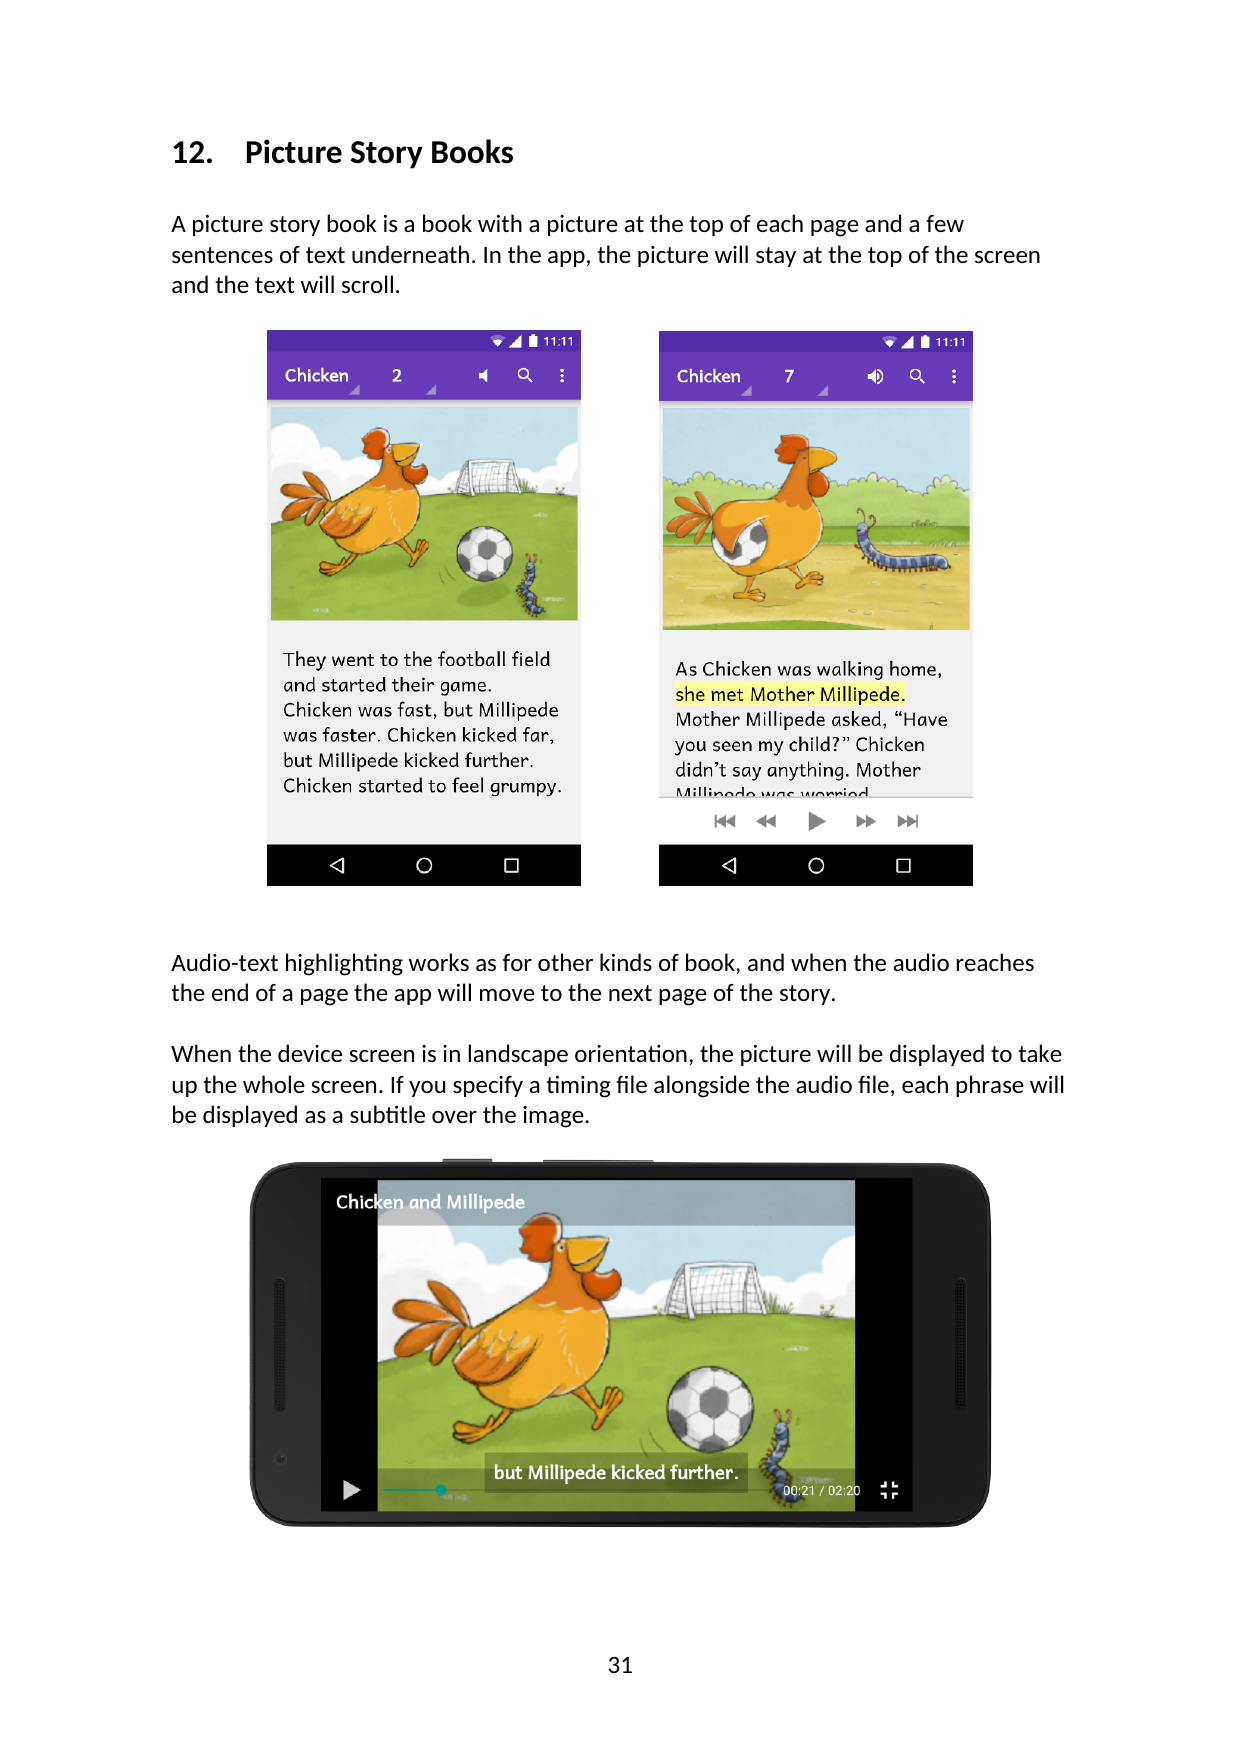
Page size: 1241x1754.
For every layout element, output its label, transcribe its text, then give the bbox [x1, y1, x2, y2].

picture [171, 1130, 1068, 1551]
picture [659, 331, 973, 886]
text Audio-text highlighting works as for other kinds of book, and when the audio reaches the end of a page the app will move to the next page of the story. [171, 947, 1069, 1008]
picture [267, 330, 581, 886]
subtitle Picture Story Books [171, 131, 1069, 172]
text When the device screen is in landscape orientation, the picture will be displayed to take up the whole screen. If you specify a timing file alongside the audio file, each phrase will be displayed as a subtitle over the image. [171, 1038, 1069, 1130]
text A picture story book is a book with a picture at the top of each page and a few sentences of text underneath. In the app, the picture will stay at the top of the screen and the text will scroll. [171, 208, 1069, 300]
